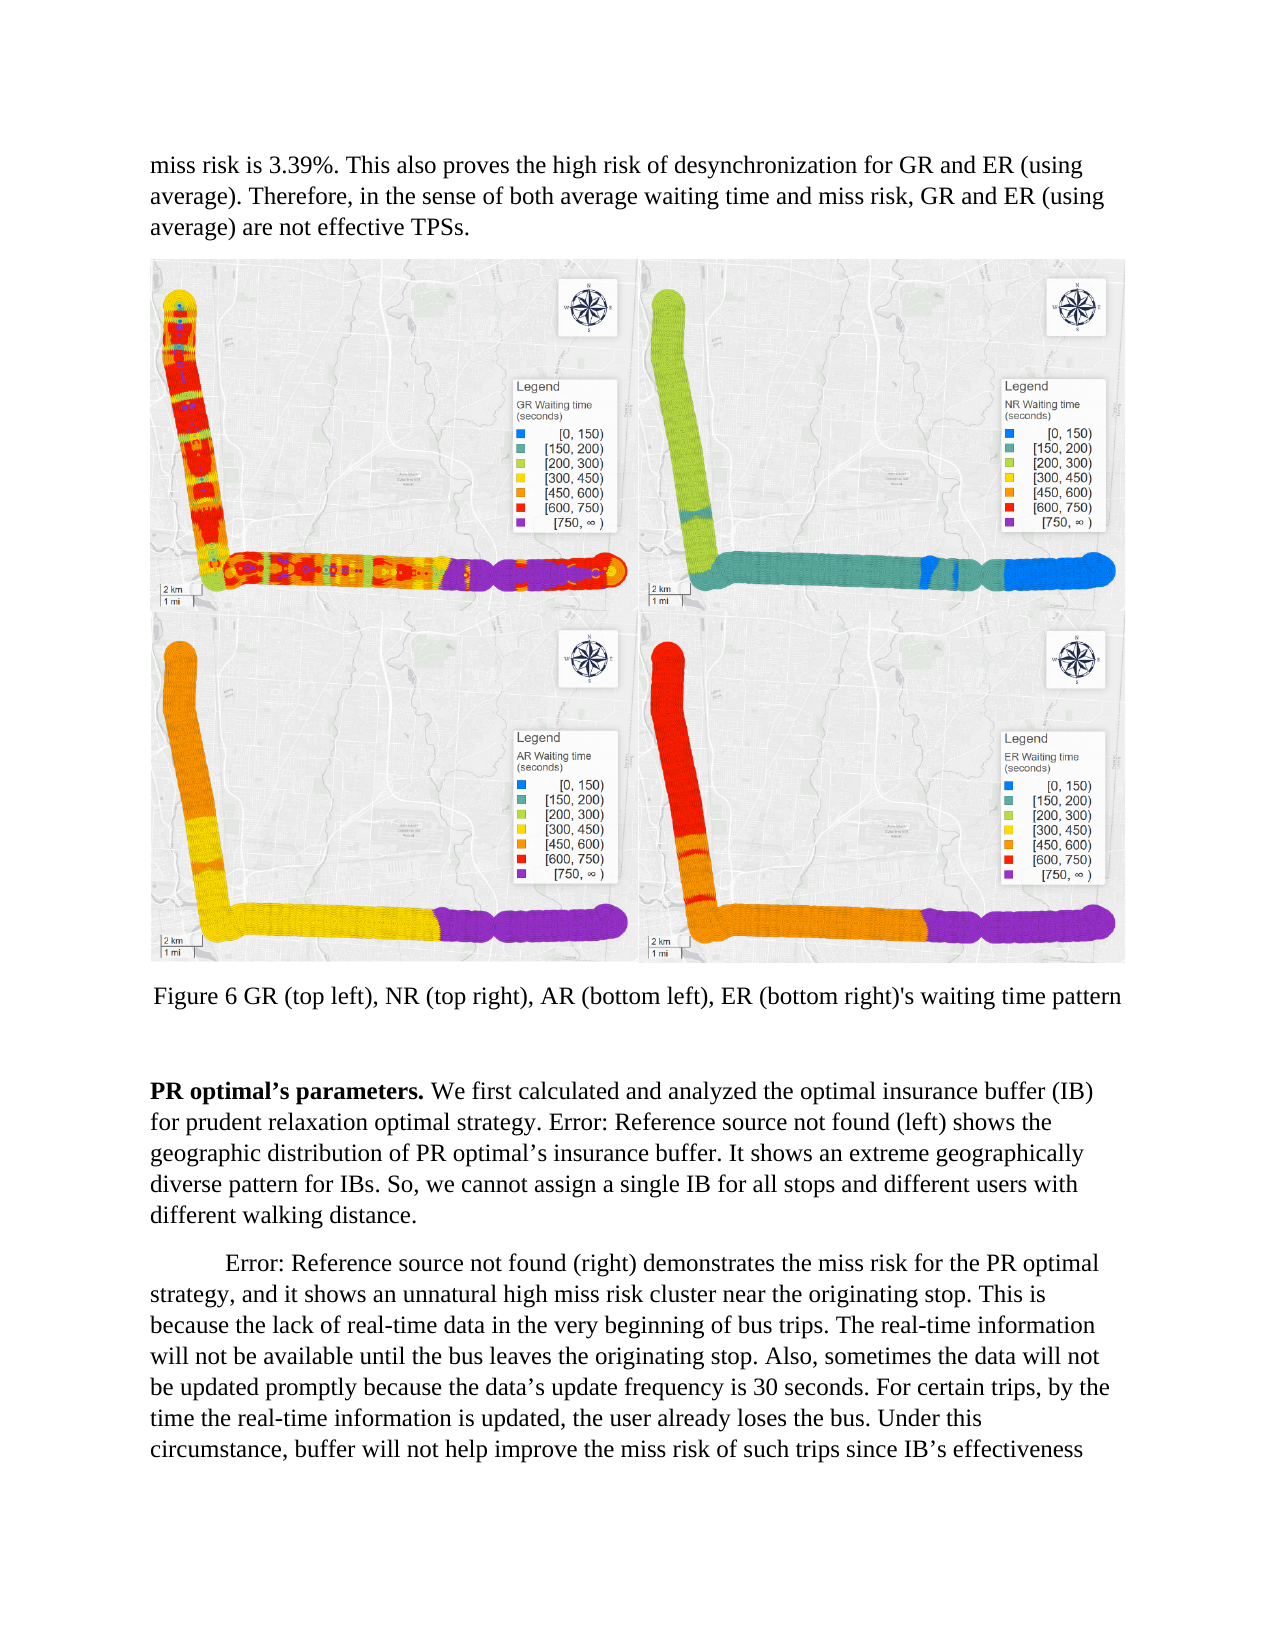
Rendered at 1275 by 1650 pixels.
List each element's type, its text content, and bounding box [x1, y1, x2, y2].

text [150, 1248, 1125, 1463]
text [150, 150, 1125, 241]
picture [150, 259, 1125, 963]
